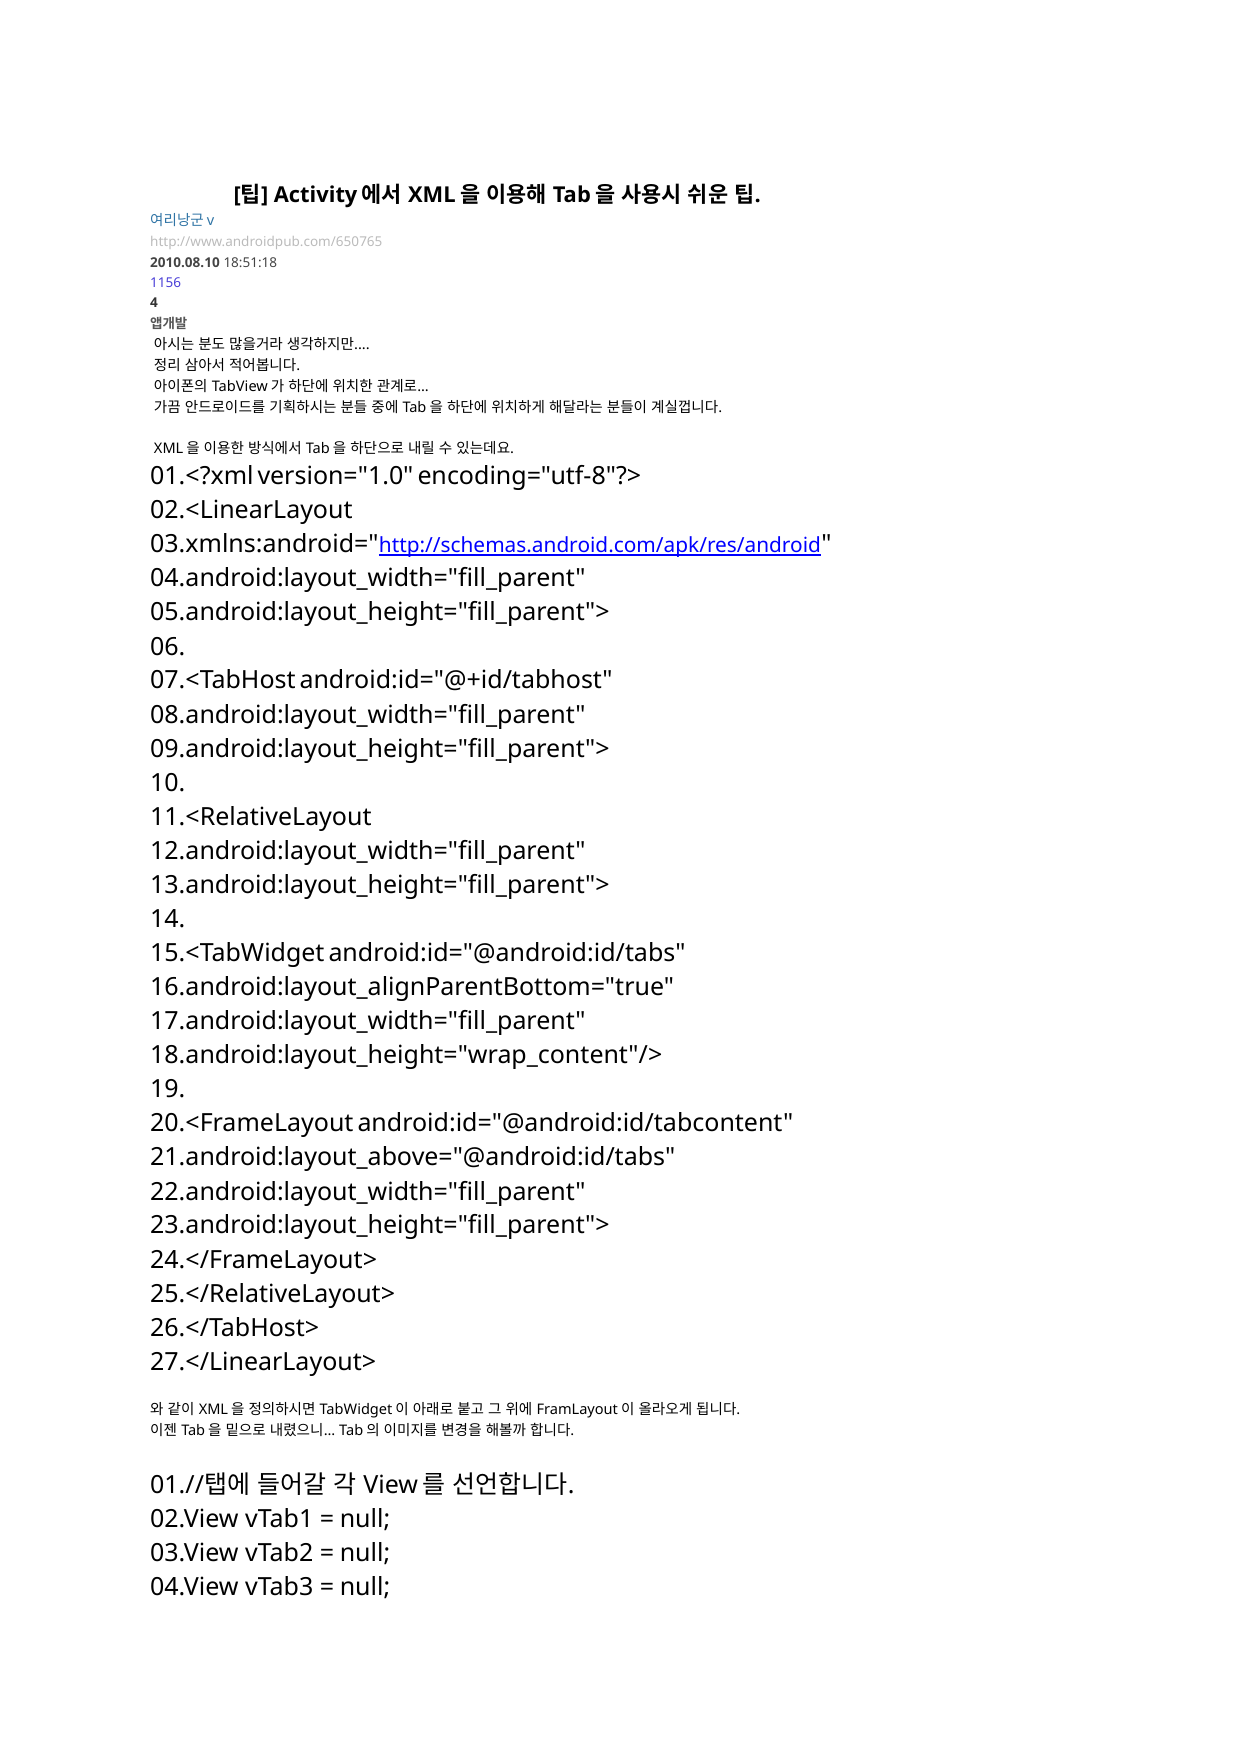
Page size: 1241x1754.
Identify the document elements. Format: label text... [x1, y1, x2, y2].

text 23.android:layout_height="fill_parent"> [150, 1207, 1090, 1241]
text 12.android:layout_width="fill_parent" [150, 832, 1090, 867]
text 20.<FrameLayout android:id="@android:id/tabcontent" [150, 1105, 1090, 1139]
text http://www.androidpub.com/650765 [150, 230, 1090, 251]
text 22.android:layout_width="fill_parent" [150, 1173, 1090, 1207]
text 13.android:layout_height="fill_parent"> [150, 867, 1090, 901]
text 19. [150, 1071, 1090, 1105]
text 01.//탭에 들어갈 각 View를 선언합니다. [150, 1465, 1090, 1501]
text 06. [150, 628, 1090, 662]
text 02.<LinearLayout [150, 492, 1090, 526]
text 21.android:layout_above="@android:id/tabs" [150, 1139, 1090, 1173]
text 25.</RelativeLayout> [150, 1275, 1090, 1309]
text 15.<TabWidget android:id="@android:id/tabs" [150, 935, 1090, 969]
text 17.android:layout_width="fill_parent" [150, 1003, 1090, 1037]
text 08.android:layout_width="fill_parent" [150, 696, 1090, 730]
text 27.</LinearLayout> [150, 1343, 1090, 1377]
text 10. [150, 764, 1090, 798]
text 여리낭군v [150, 209, 1090, 230]
text 04.android:layout_width="fill_parent" [150, 560, 1090, 594]
text 05.android:layout_height="fill_parent"> [150, 594, 1090, 628]
text 03.View vTab2 = null; [150, 1535, 1090, 1569]
text 아시는 분도 많을거라 생각하지만.... 정리 삼아서 적어봅니다. 아이폰의 TabView가 하단에 위치한 관계로... 가끔 안드로이드를 기획하시는 분들 중에 Tab을 하단에 위치하게 해달라는 분들이 계실껍니다. XML을 이용한 방식에서 Tab을 하단으로 내릴 수 있는데요. [150, 332, 1090, 458]
text 02.View vTab1 = null; [150, 1501, 1090, 1535]
text 07.<TabHost android:id="@+id/tabhost" [150, 662, 1090, 696]
text 4 [150, 291, 1090, 312]
text 1156 [150, 271, 1090, 291]
text 09.android:layout_height="fill_parent"> [150, 730, 1090, 764]
subtitle [팁] Activity에서 XML을 이용해 Tab을 사용시 쉬운 팁. [233, 177, 1090, 209]
text 16.android:layout_alignParentBottom="true" [150, 969, 1090, 1003]
text 24.</FrameLayout> [150, 1241, 1090, 1275]
text 14. [150, 901, 1090, 935]
text 26.</TabHost> [150, 1309, 1090, 1343]
text 와 같이 XML을 정의하시면 TabWidget이 아래로 붙고 그 위에 FramLayout이 올라오게 됩니다. 이젠 Tab을 밑으로 내렸으니... Tab의 이미지를 변경을 해볼까 합니다. [150, 1377, 1090, 1440]
text 11.<RelativeLayout [150, 798, 1090, 832]
text 앱개발 [150, 312, 1090, 332]
text 03.xmlns:android="http://schemas.android.com/apk/res/android" [150, 526, 1090, 560]
text 04.View vTab3 = null; [150, 1569, 1090, 1603]
text 01.<?xml version="1.0" encoding="utf-8"?> [150, 458, 1090, 492]
text 2010.08.10 18:51:18 [150, 251, 1090, 271]
text 18.android:layout_height="wrap_content"/> [150, 1037, 1090, 1071]
